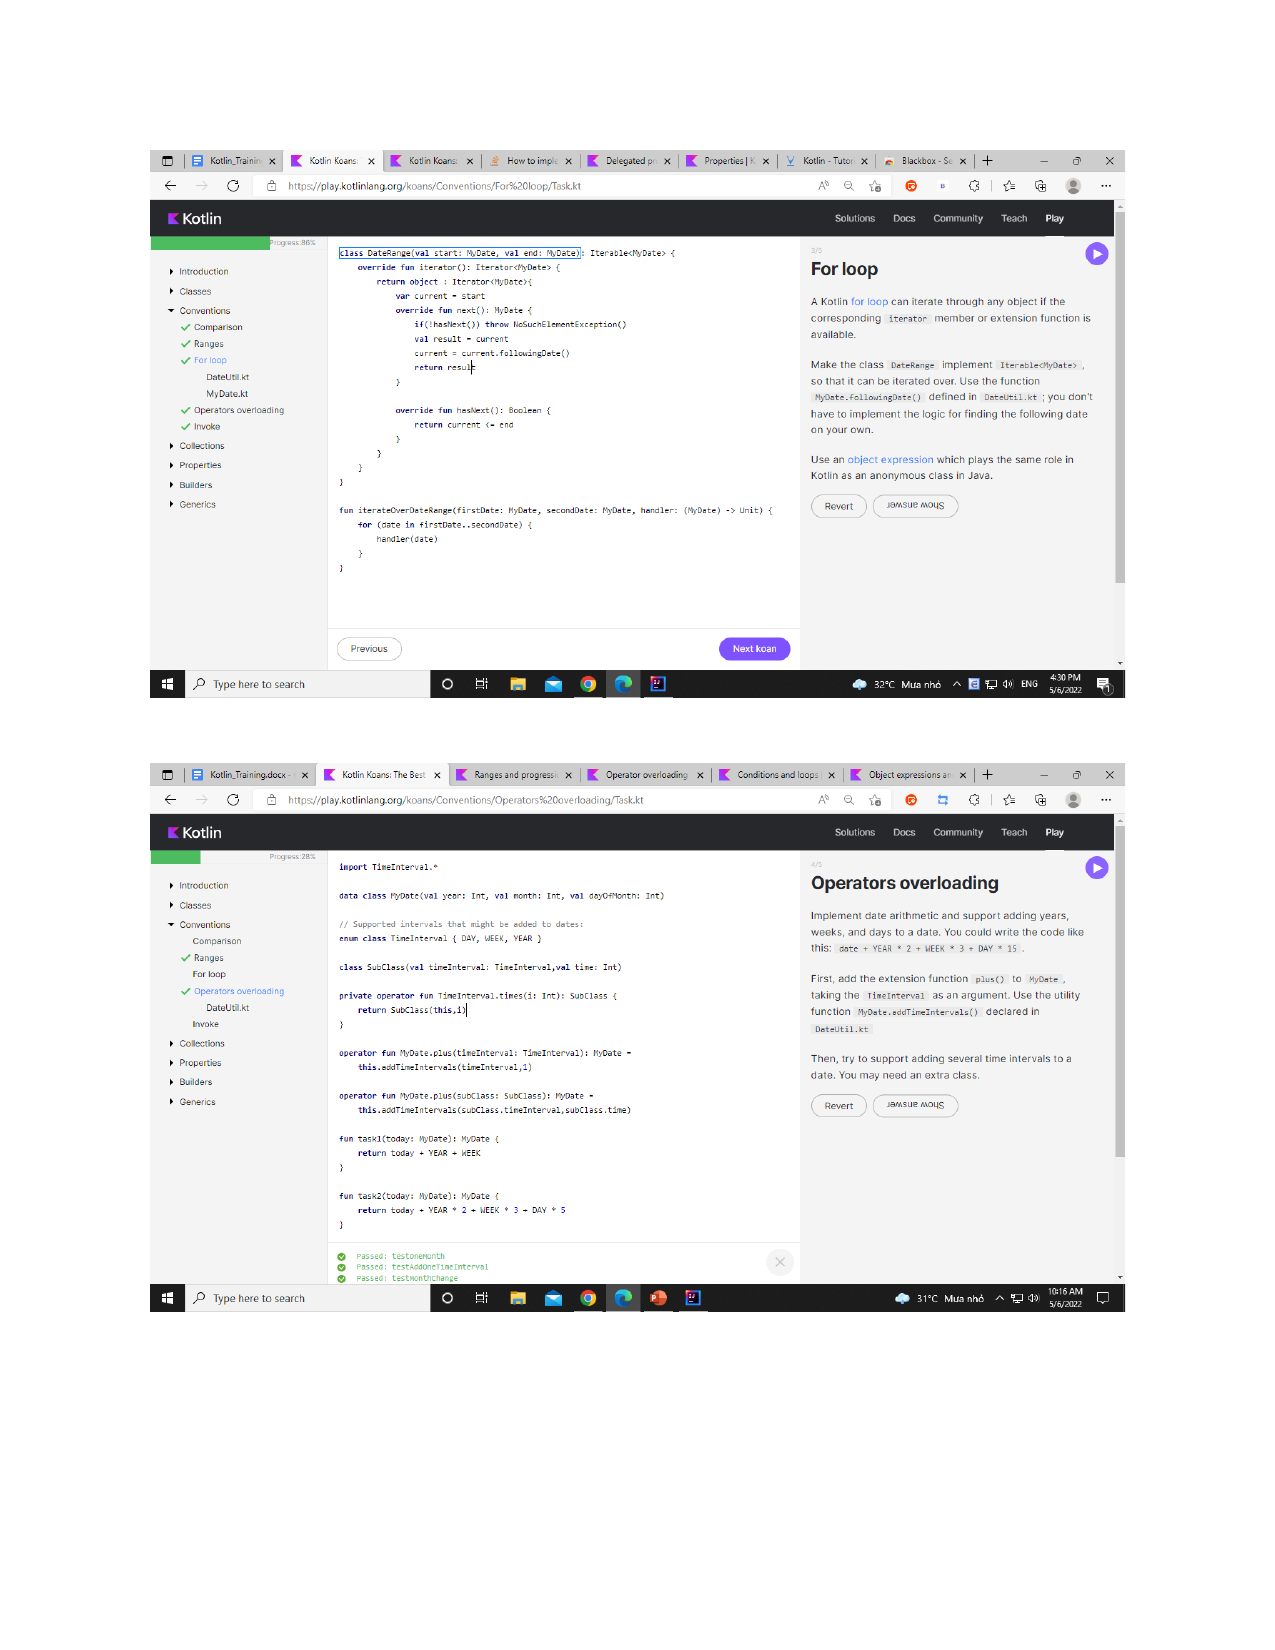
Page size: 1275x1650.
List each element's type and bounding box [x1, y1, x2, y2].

picture [150, 763, 1125, 1312]
picture [150, 150, 1125, 698]
